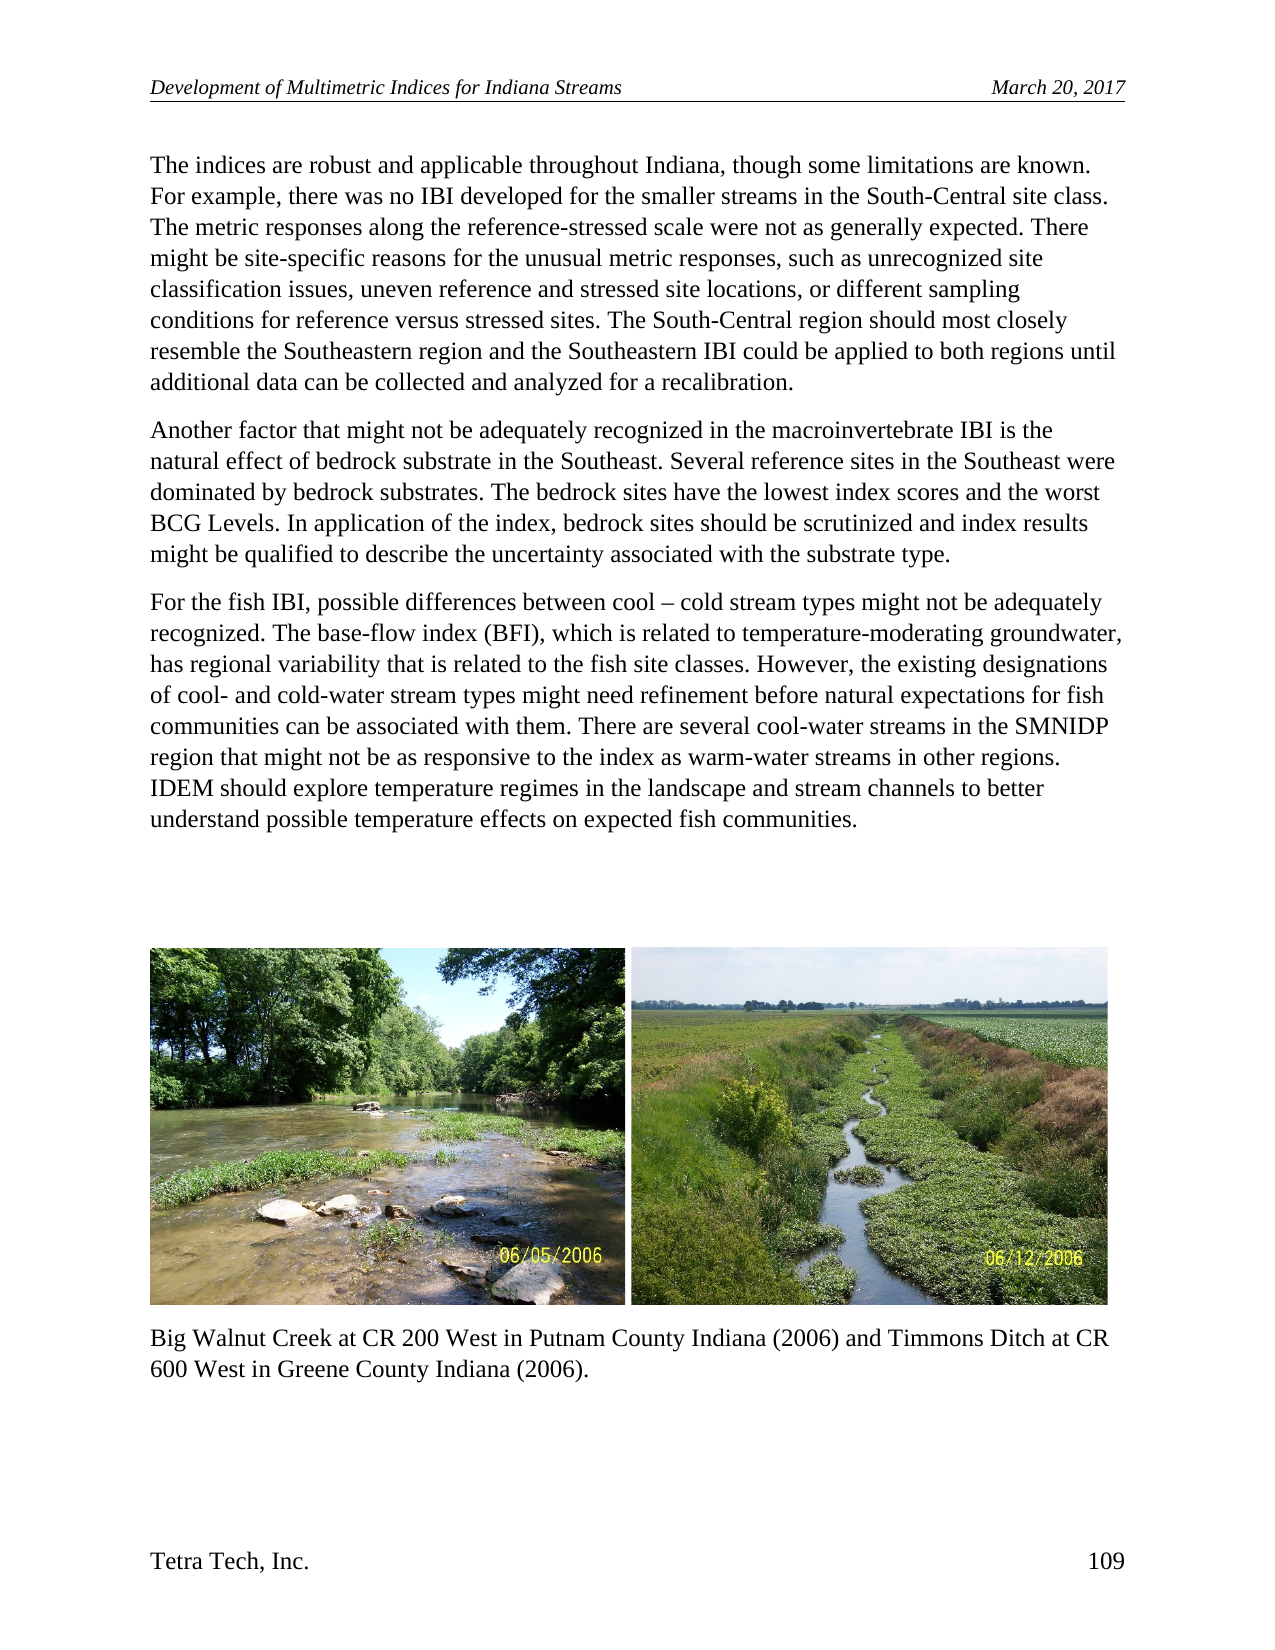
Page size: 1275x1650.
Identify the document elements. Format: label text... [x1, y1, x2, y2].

picture [631, 947, 1108, 1305]
text The indices are robust and applicable throughout Indiana, though some limitations are known. For example, there was no IBI developed for the smaller streams in the South-Central site class. The metric responses along the reference-stressed scale were not as generally expected. There might be site-specific reasons for the unusual metric responses, such as unrecognized site classification issues, uneven reference and stressed site locations, or different sampling conditions for reference versus stressed sites. The South-Central region should most closely resemble the Southeastern region and the Southeastern IBI could be applied to both regions until additional data can be collected and analyzed for a recalibration. [150, 150, 1125, 396]
text Big Walnut Creek at CR 200 West in Putnam County Indiana (2006) and Timmons Ditch at CR 600 West in Greene County Indiana (2006). [150, 1323, 1125, 1383]
text Another factor that might not be adequately recognized in the macroinvertebrate IBI is the natural effect of bedrock substrate in the Southeast. Several reference sites in the Southeast were dominated by bedrock substrates. The bedrock sites have the lowest index scores and the worst BCG Levels. In application of the index, bedrock sites should be scrutinized and index results might be qualified to describe the uncertainty associated with the substrate type. [150, 415, 1125, 568]
text For the fish IBI, possible differences between cool – cold stream types might not be adequately recognized. The base-flow index (BFI), which is related to temperature-moderating groundwater, has regional variability that is related to the fish site classes. However, the existing designations of cool- and cold-water stream types might need refinement before natural expectations for fish communities can be associated with them. There are several cool-water streams in the SMNIDP region that might not be as responsive to the index as warm-water streams in other regions. IDEM should explore temperature regimes in the landscape and stream channels to better understand possible temperature effects on expected fish communities. [150, 587, 1125, 833]
picture [150, 948, 625, 1305]
